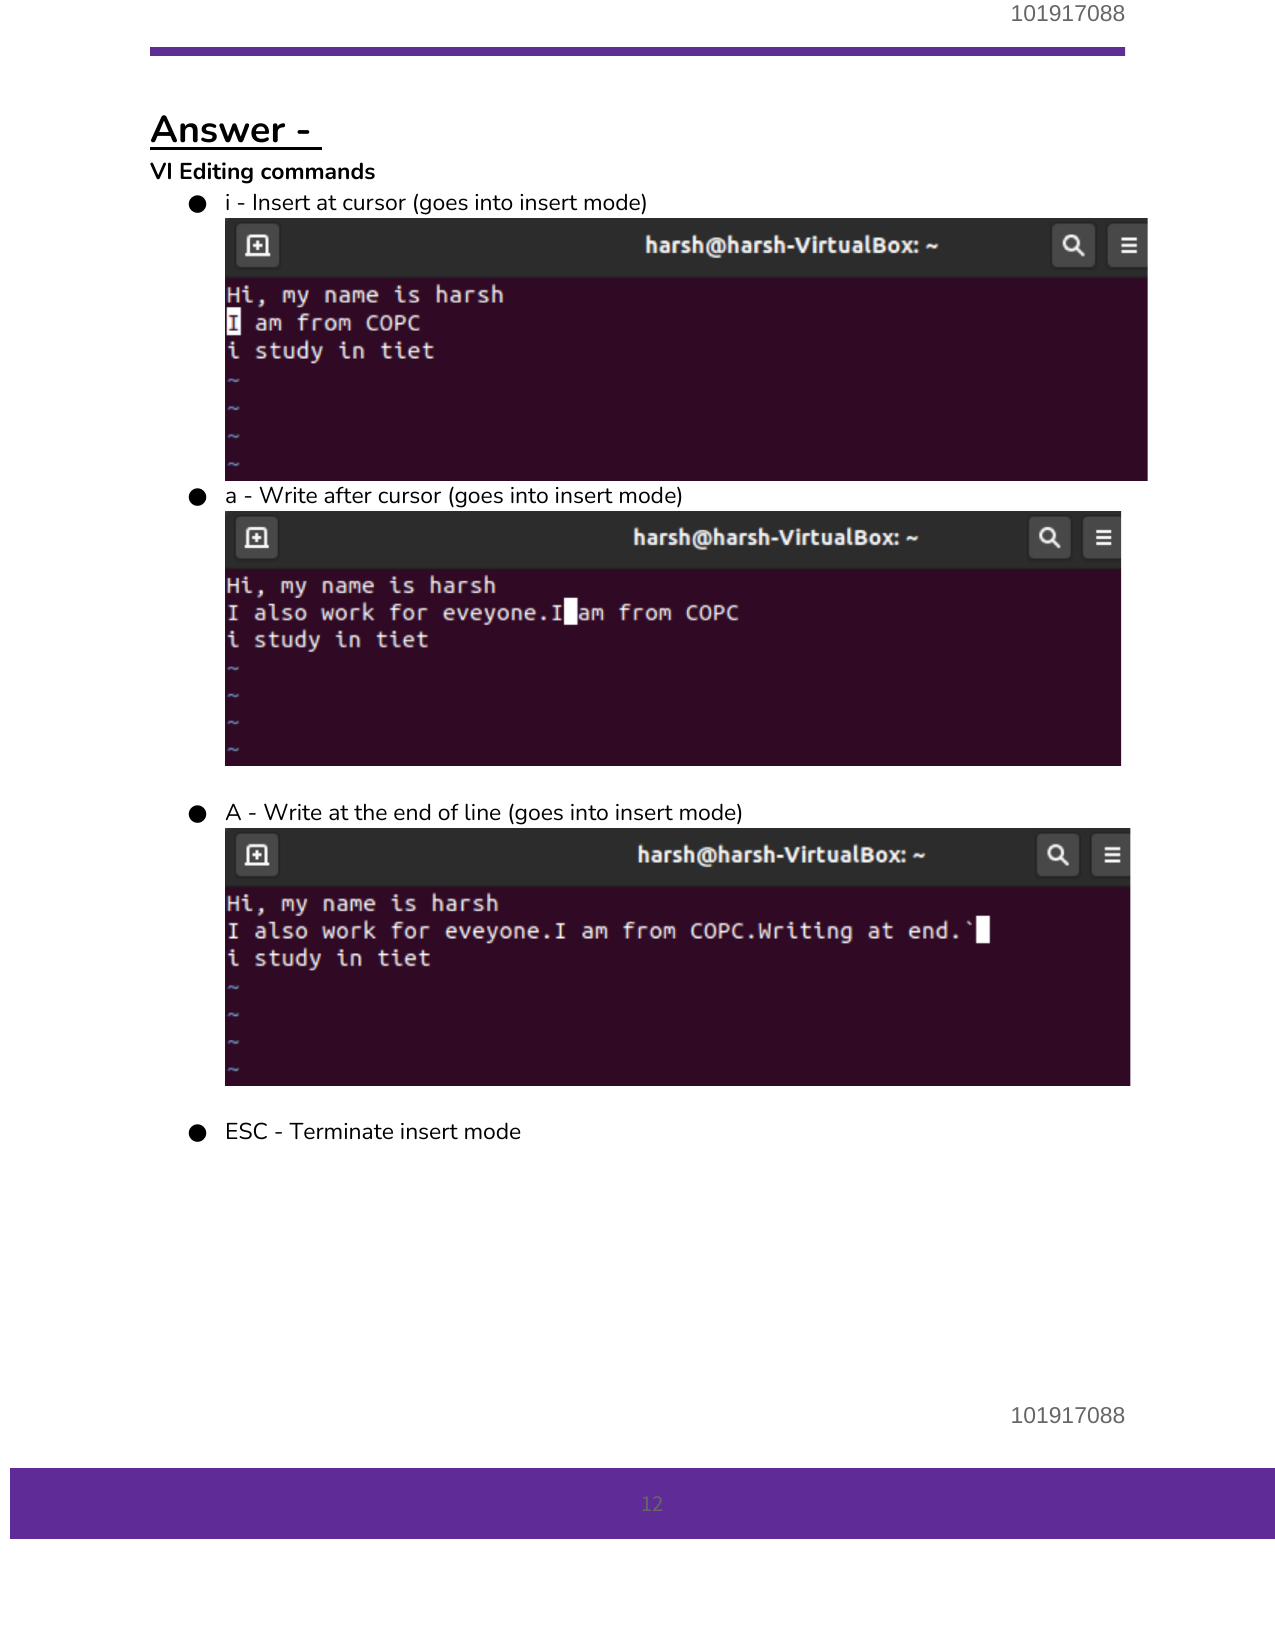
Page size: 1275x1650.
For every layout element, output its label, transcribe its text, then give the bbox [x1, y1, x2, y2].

list ESC - Terminate insert mode [187, 1116, 1125, 1148]
picture [225, 218, 1148, 481]
picture [225, 828, 1131, 1086]
picture [225, 511, 1122, 766]
picture [150, 47, 1125, 56]
text Answer - [150, 105, 1125, 156]
list A - Write at the end of line (goes into insert mode) [187, 797, 1125, 828]
text VI Editing commands [150, 156, 1125, 187]
